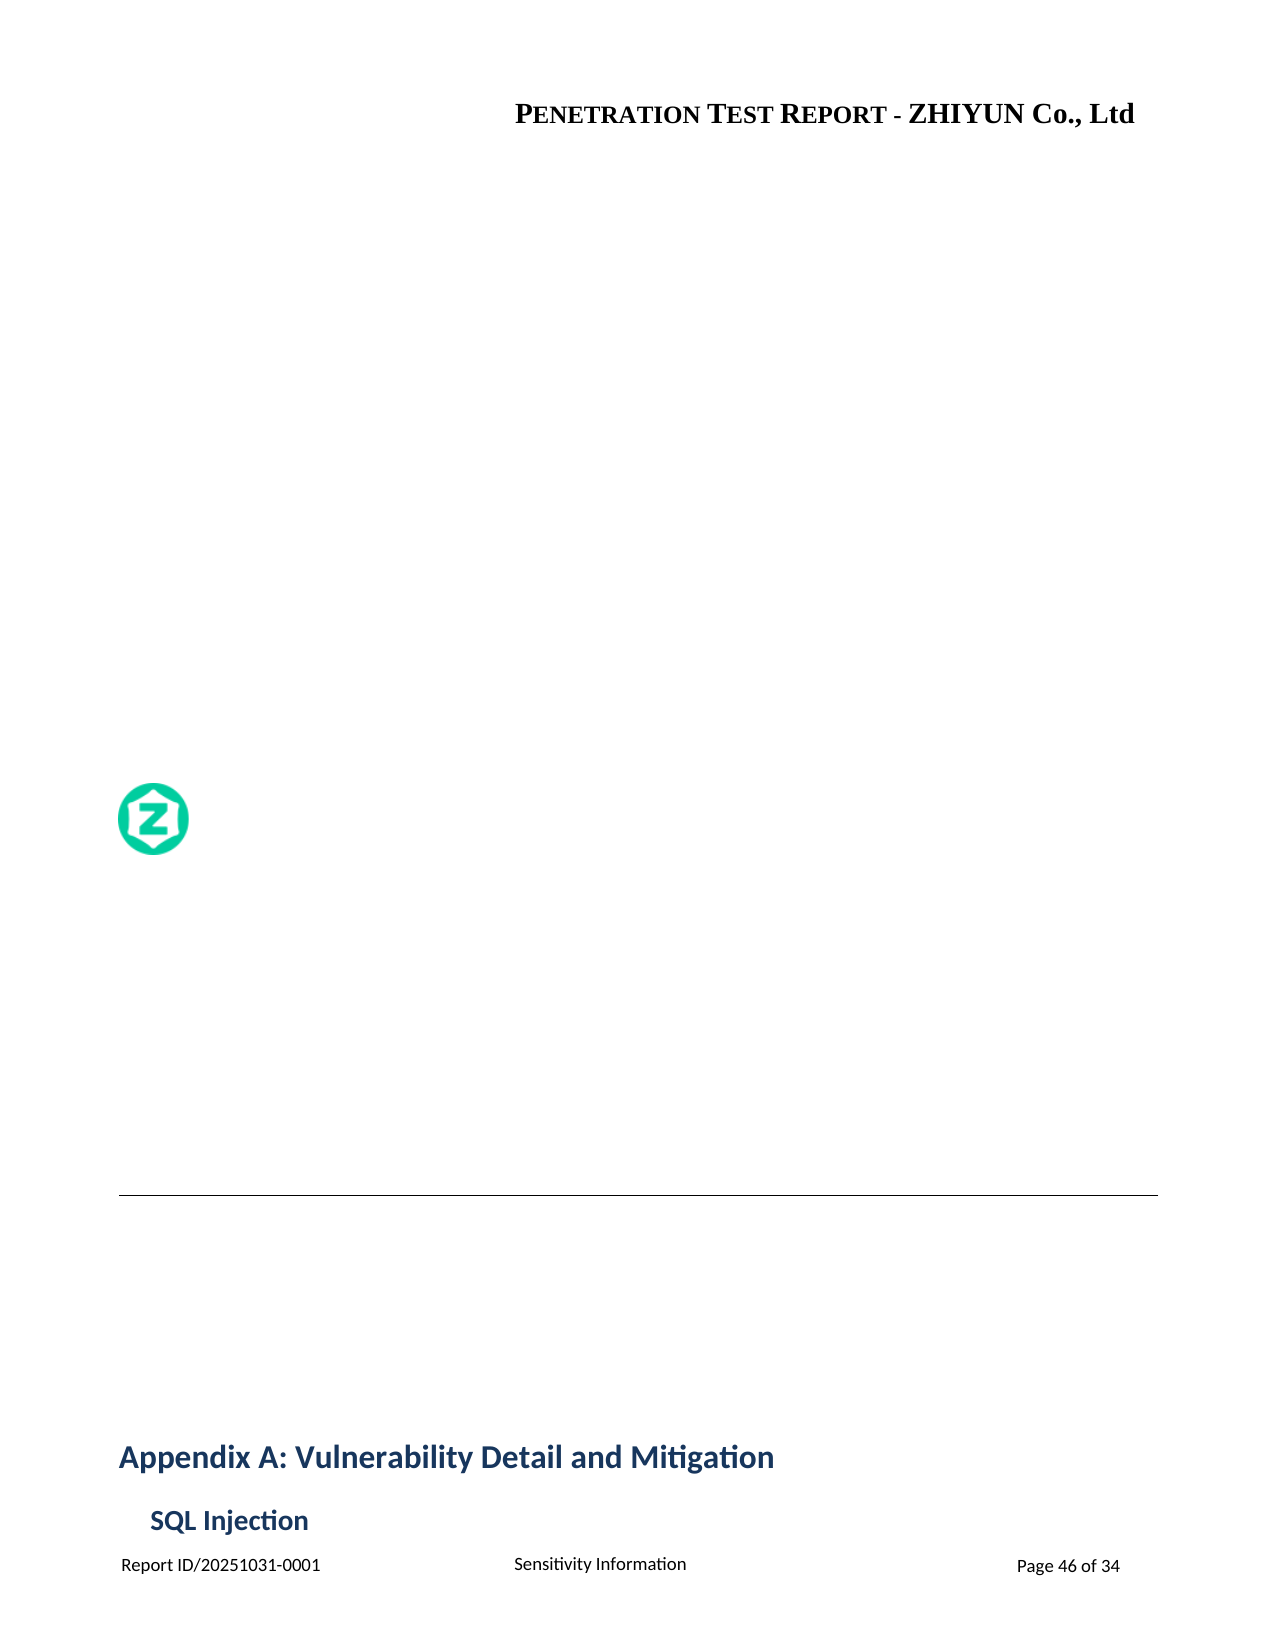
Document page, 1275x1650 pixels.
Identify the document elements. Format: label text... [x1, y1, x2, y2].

picture [118, 783, 189, 855]
subtitle Appendix A: Vulnerability Detail and Mitigation [119, 1436, 1158, 1477]
subtitle SQL Injection [150, 1502, 1158, 1537]
